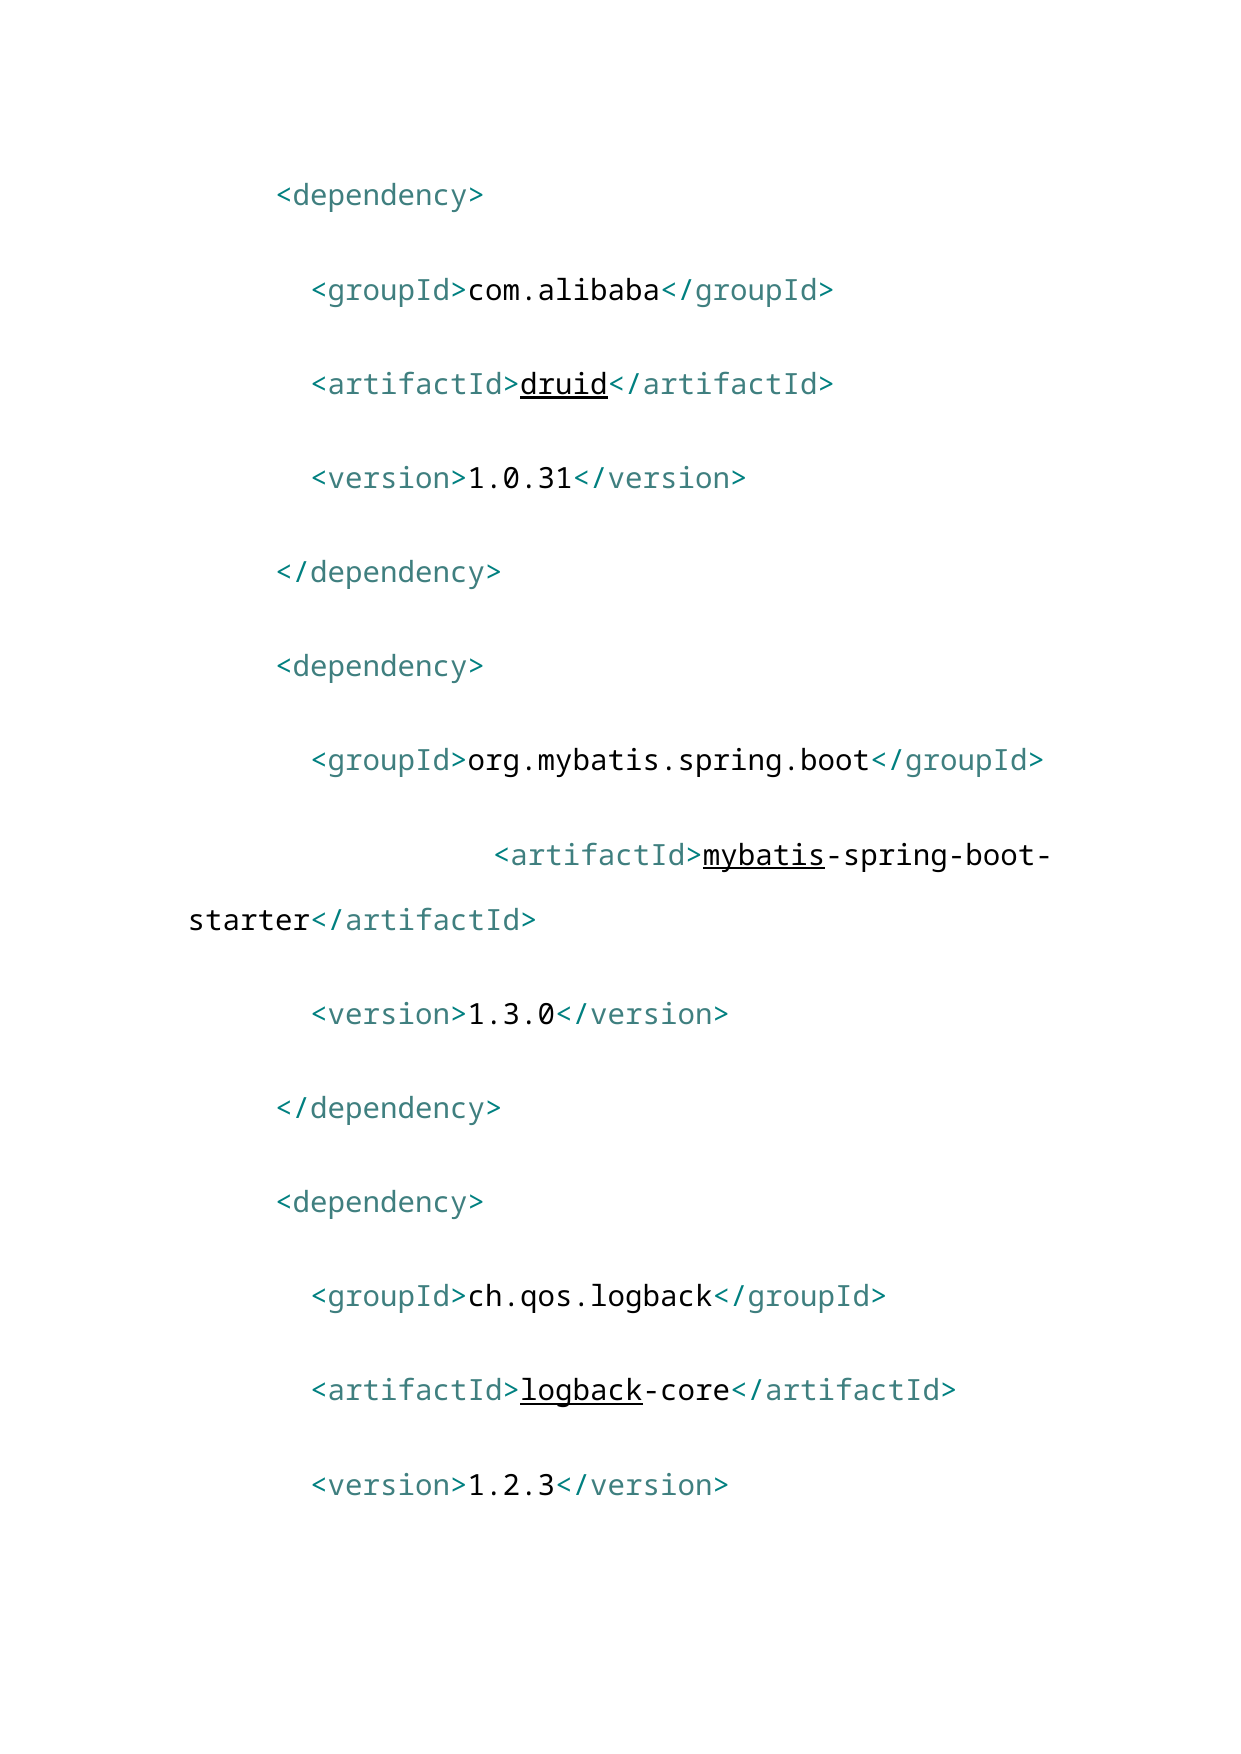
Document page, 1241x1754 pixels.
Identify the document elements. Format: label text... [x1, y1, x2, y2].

text <groupId>org.mybatis.spring.boot</groupId> [187, 727, 1053, 792]
text <version>1.0.31</version> [187, 444, 1053, 509]
text </dependency> [187, 539, 1053, 604]
text <version>1.3.0</version> [187, 980, 1053, 1045]
text <groupId>com.alibaba</groupId> [187, 256, 1053, 321]
text <groupId>ch.qos.logback</groupId> [187, 1263, 1053, 1328]
text <artifactId>logback-core</artifactId> [187, 1357, 1053, 1422]
text <artifactId>druid</artifactId> [187, 350, 1053, 415]
text <artifactId>mybatis-spring-boot-starter</artifactId> [187, 821, 1053, 951]
text <version>1.2.3</version> [187, 1451, 1053, 1516]
text </dependency> [187, 1074, 1053, 1139]
text <dependency> [187, 162, 1053, 227]
text <dependency> [187, 1169, 1053, 1234]
text <dependency> [187, 633, 1053, 698]
